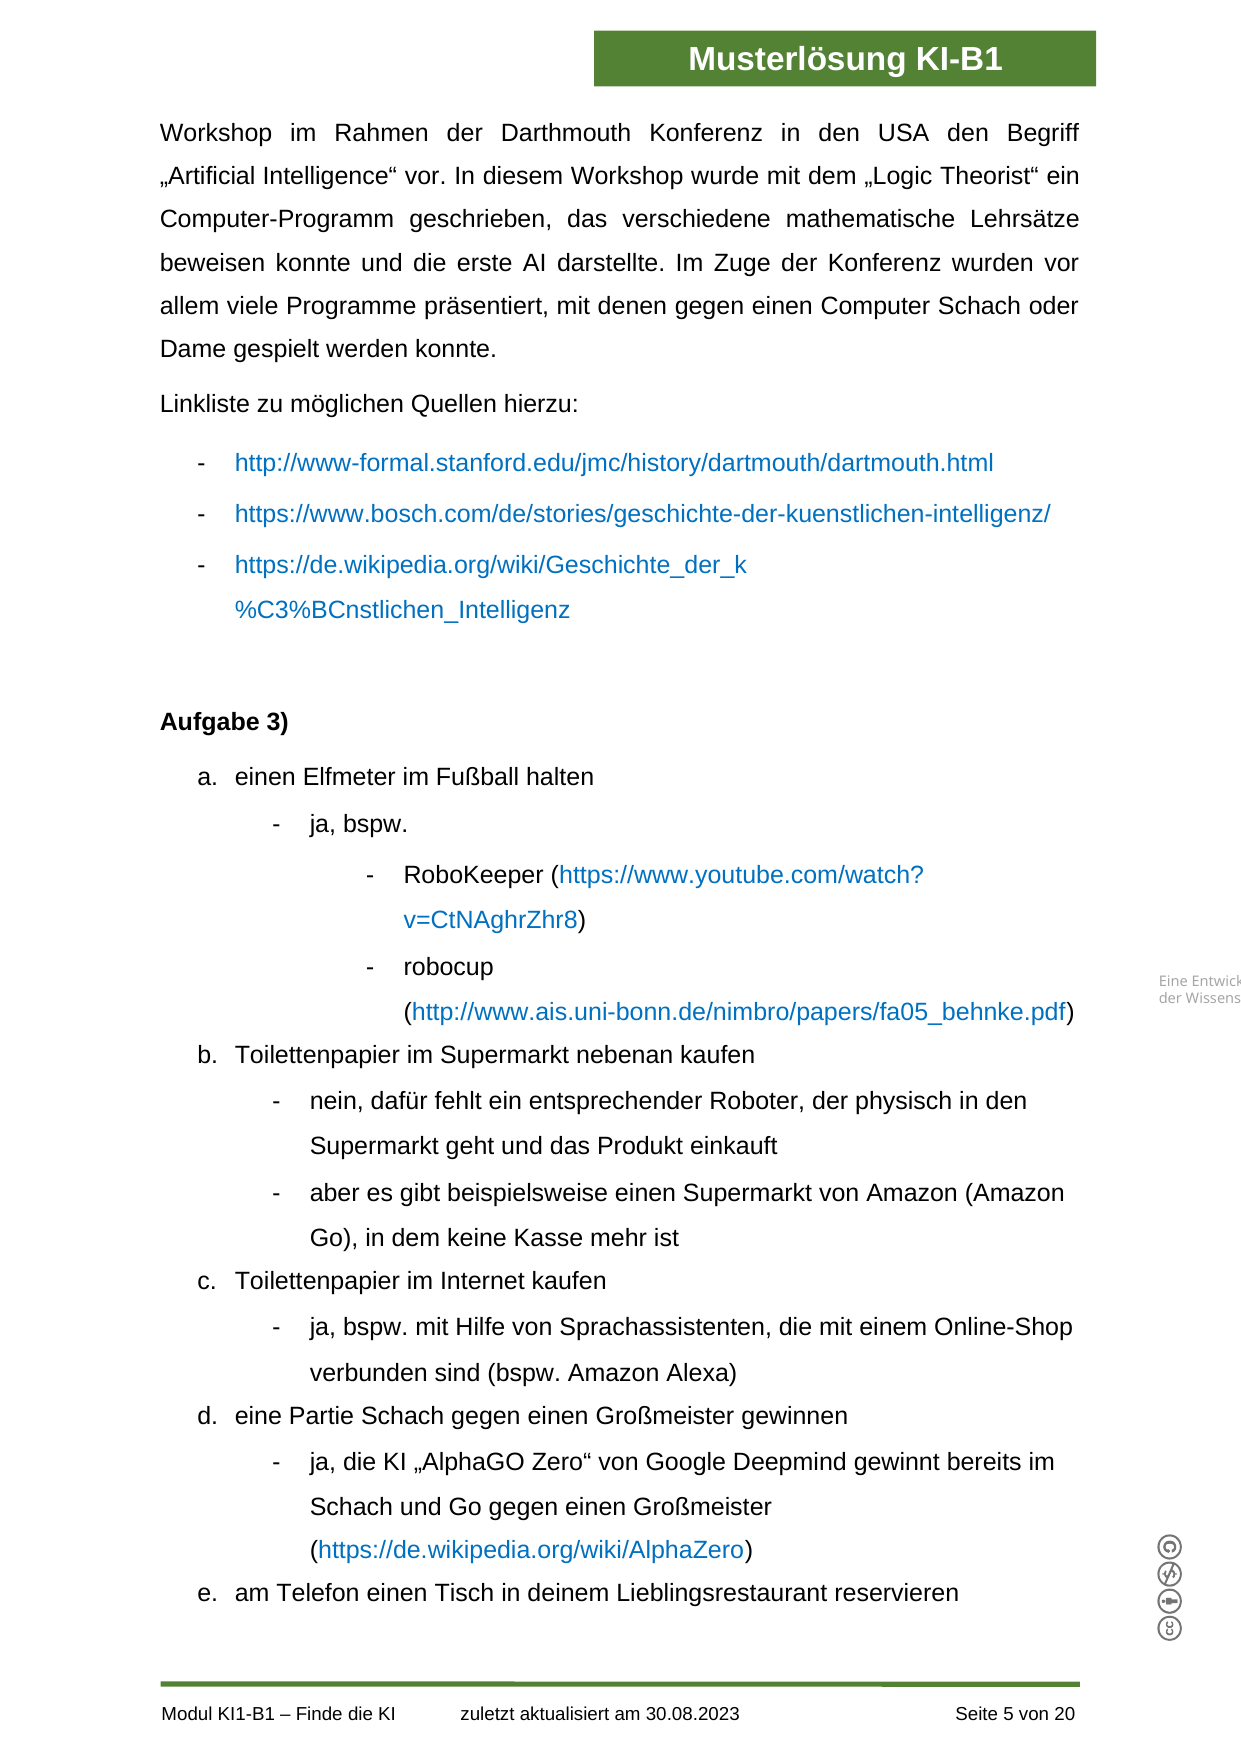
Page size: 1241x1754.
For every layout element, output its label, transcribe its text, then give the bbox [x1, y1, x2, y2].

text Aufgabe 3) [159, 707, 1081, 736]
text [159, 118, 1081, 362]
list eine Partie Schach gegen einen Großmeister gewinnen [197, 1401, 1081, 1429]
list RoboKeeper (https://www.youtube.com/watch?v=CtNAghrZhr8) [366, 857, 1081, 934]
list am Telefon einen Tisch in deinem Lieblingsrestaurant reservieren [197, 1578, 1081, 1607]
list einen Elfmeter im Fußball halten [197, 762, 1081, 791]
list ja, bspw. [272, 806, 1081, 839]
list ja, die KI „AlphaGO Zero“ von Google Deepmind gewinnt bereits im Schach und Go gegen einen Großmeister (https://de.wikipedia.org/wiki/AlphaZero) [272, 1444, 1081, 1564]
list robocup (http://www.ais.uni-bonn.de/nimbro/papers/fa05_behnke.pdf) [366, 948, 1081, 1025]
list http://www-formal.stanford.edu/jmc/history/dartmouth/dartmouth.html [197, 445, 1081, 479]
list Toilettenpapier im Supermarkt nebenan kaufen [197, 1040, 1081, 1068]
list https://de.wikipedia.org/wiki/Geschichte_der_k%C3%BCnstlichen_Intelligenz [197, 547, 1081, 624]
list aber es gibt beispielsweise einen Supermarkt von Amazon (Amazon Go), in dem keine Kasse mehr ist [272, 1174, 1081, 1252]
list Toilettenpapier im Internet kaufen [197, 1266, 1081, 1295]
list nein, dafür fehlt ein entsprechender Roboter, der physisch in den Supermarkt geht und das Produkt einkauft [272, 1083, 1081, 1160]
list ja, bspw. mit Hilfe von Sprachassistenten, die mit einem Online-Shop verbunden sind (bspw. Amazon Alexa) [272, 1309, 1081, 1386]
text Linkliste zu möglichen Quellen hierzu: [159, 389, 1081, 418]
list https://www.bosch.com/de/stories/geschichte-der-kuenstlichen-intelligenz/ [197, 496, 1081, 530]
